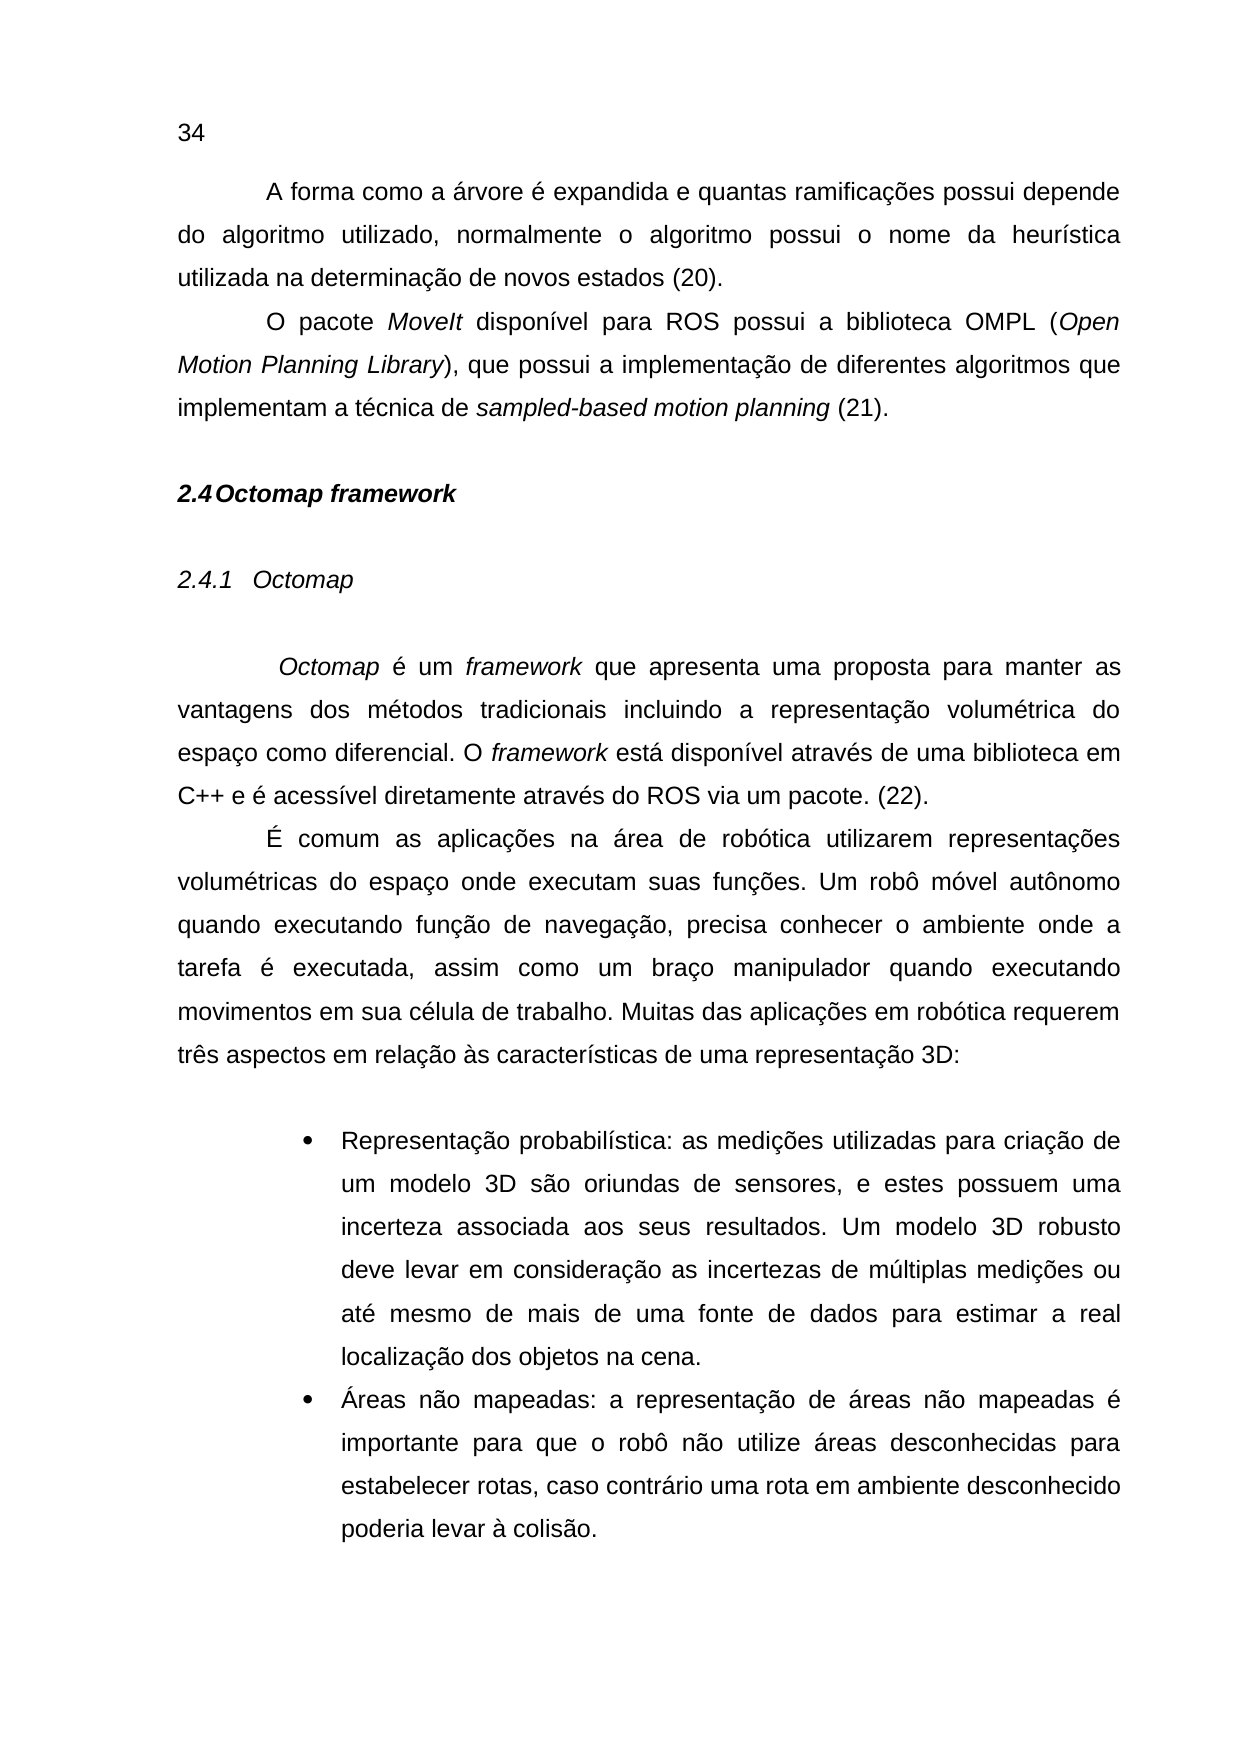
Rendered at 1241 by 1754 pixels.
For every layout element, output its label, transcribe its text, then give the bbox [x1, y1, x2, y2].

list Áreas não mapeadas: a representação de áreas não mapeadas é importante para que o robô não utilize áreas desconhecidas para estabelecer rotas, caso contrário uma rota em ambiente desconhecido poderia levar à colisão. [303, 1385, 1122, 1543]
text A forma como a árvore é expandida e quantas ramificações possui depende do algoritmo utilizado, normalmente o algoritmo possui o nome da heurística utilizada na determinação de novos estados . [177, 177, 1122, 292]
subtitle Octomap [177, 565, 1122, 594]
subtitle Octomap framework [177, 479, 1122, 508]
list Representação probabilística: as medições utilizadas para criação de um modelo 3D são oriundas de sensores, e estes possuem uma incerteza associada aos seus resultados. Um modelo 3D robusto deve levar em consideração as incertezas de múltiplas medições ou até mesmo de mais de uma fonte de dados para estimar a real localização dos objetos na cena. [303, 1126, 1122, 1370]
text É comum as aplicações na área de robótica utilizarem representações volumétricas do espaço onde executam suas funções. Um robô móvel autônomo quando executando função de navegação, precisa conhecer o ambiente onde a tarefa é executada, assim como um braço manipulador quando executando movimentos em sua célula de trabalho. Muitas das aplicações em robótica requerem três aspectos em relação às características de uma representação 3D: [177, 824, 1122, 1068]
text O pacote MoveIt disponível para ROS possui a biblioteca OMPL (Open Motion Planning Library), que possui a implementação de diferentes algoritmos que implementam a técnica de sampled-based motion planning. [177, 307, 1122, 422]
text Octomap é um framework que apresenta uma proposta para manter as vantagens dos métodos tradicionais incluindo a representação volumétrica do espaço como diferencial. O framework está disponível através de uma biblioteca em C++ e é acessível diretamente através do ROS via um pacote.. [177, 652, 1122, 810]
